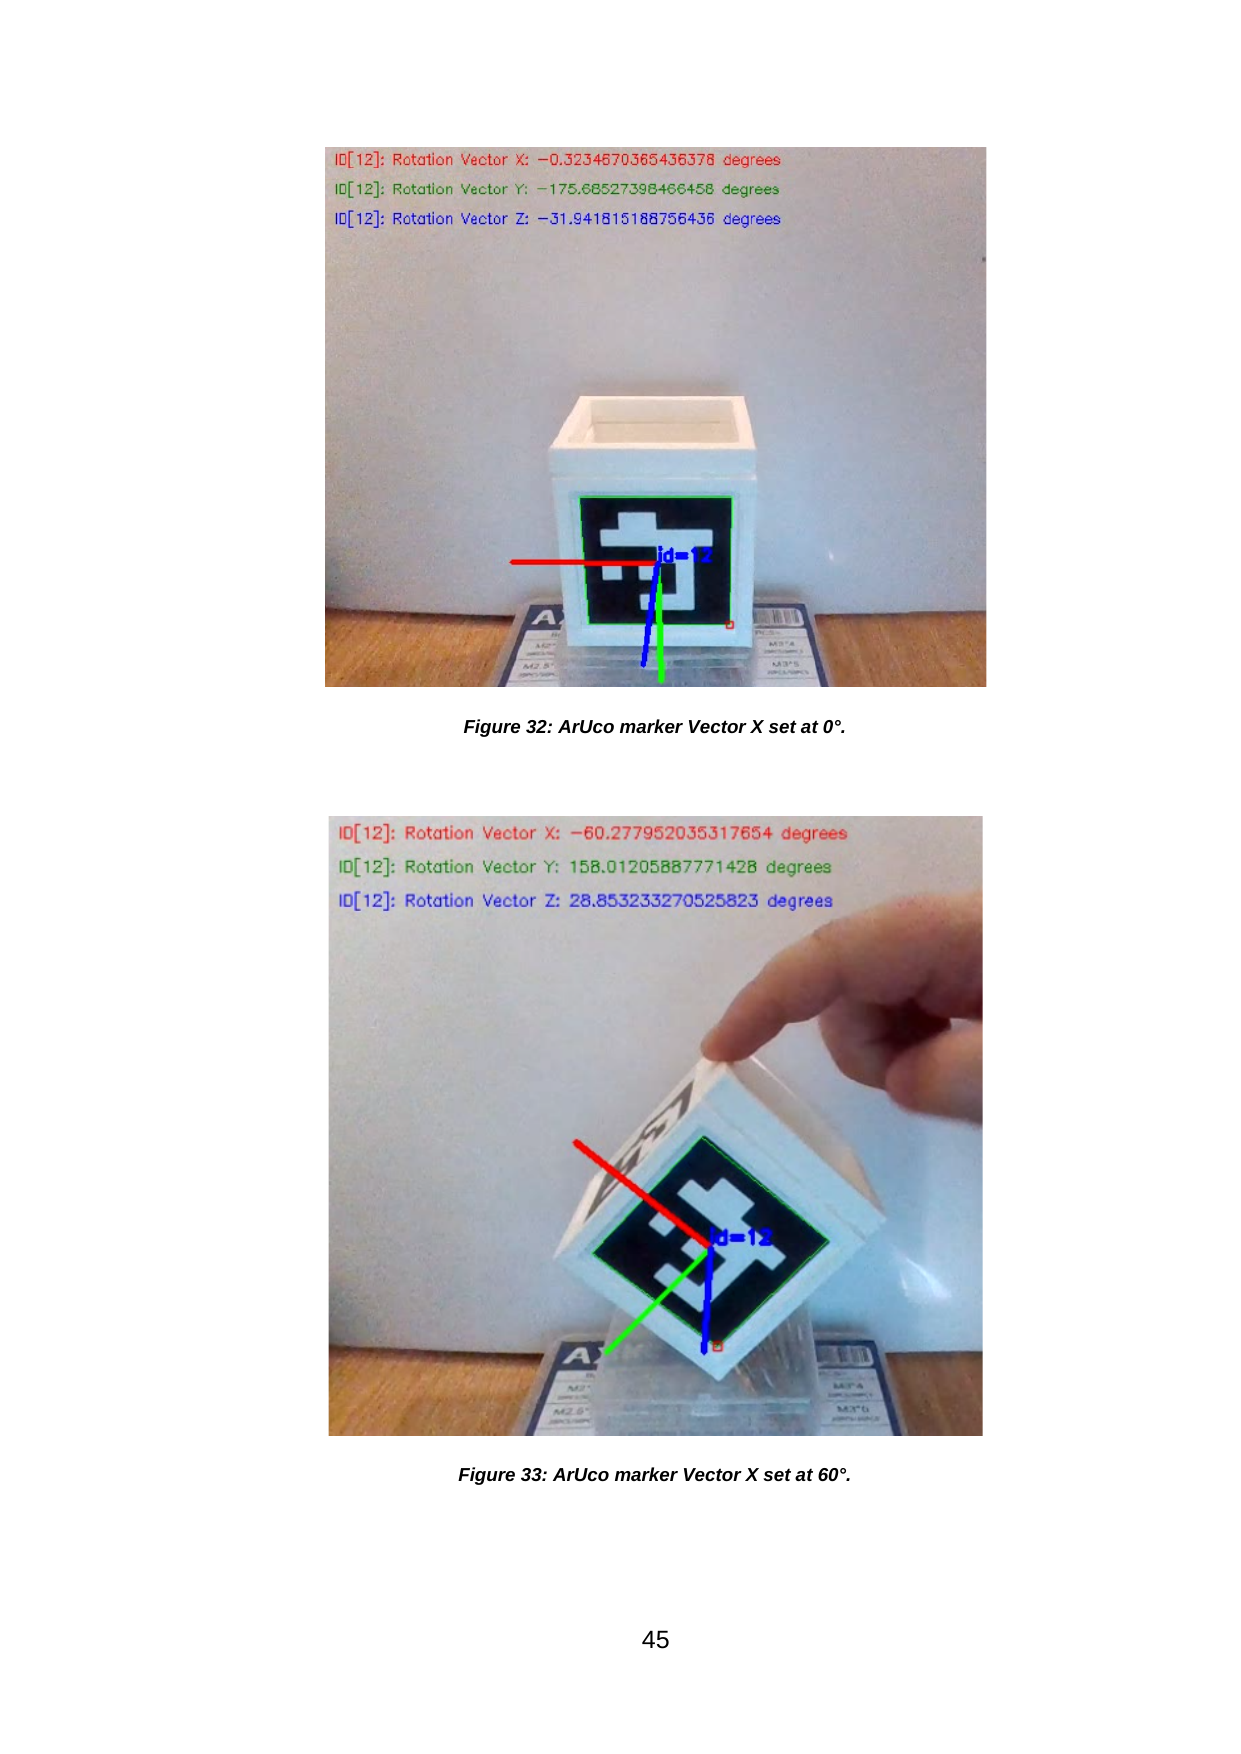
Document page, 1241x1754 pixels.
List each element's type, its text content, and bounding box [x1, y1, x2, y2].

picture [325, 147, 987, 687]
picture [328, 816, 983, 1436]
